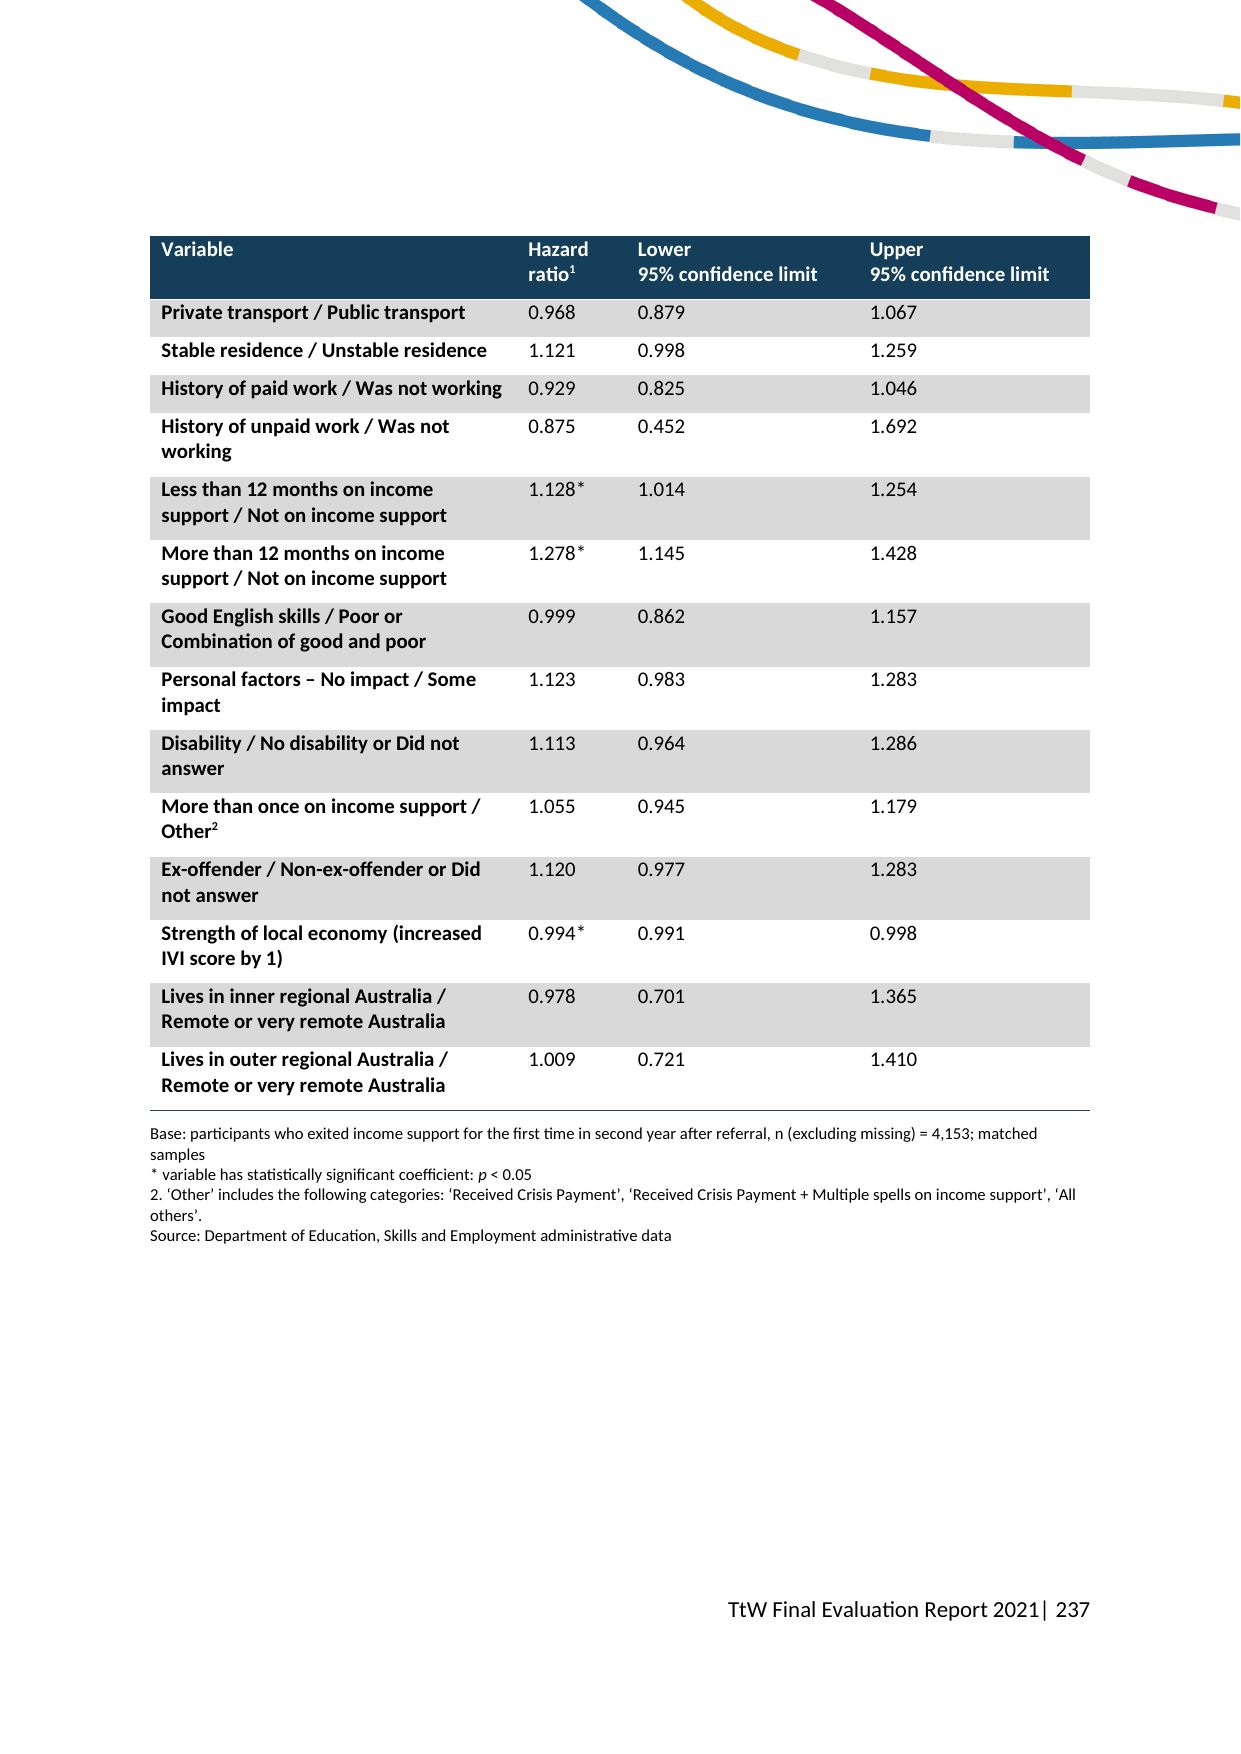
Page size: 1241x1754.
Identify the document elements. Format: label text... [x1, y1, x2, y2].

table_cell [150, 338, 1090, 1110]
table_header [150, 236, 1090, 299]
text * variable has statistically significant coefficient: p < 0.05 [150, 1164, 1090, 1184]
text Base: participants who exited income support for the first time in second year after referral, n (excluding missing) = 4,153; matched samples [150, 1123, 1090, 1164]
text 2. ‘Other’ includes the following categories: ‘Received Crisis Payment’, ‘Received Crisis Payment + Multiple spells on income support’, ‘All others’. [150, 1184, 1090, 1225]
picture [0, 0, 1241, 229]
text Source: Department of Education, Skills and Employment administrative data [150, 1225, 1090, 1245]
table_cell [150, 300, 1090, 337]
